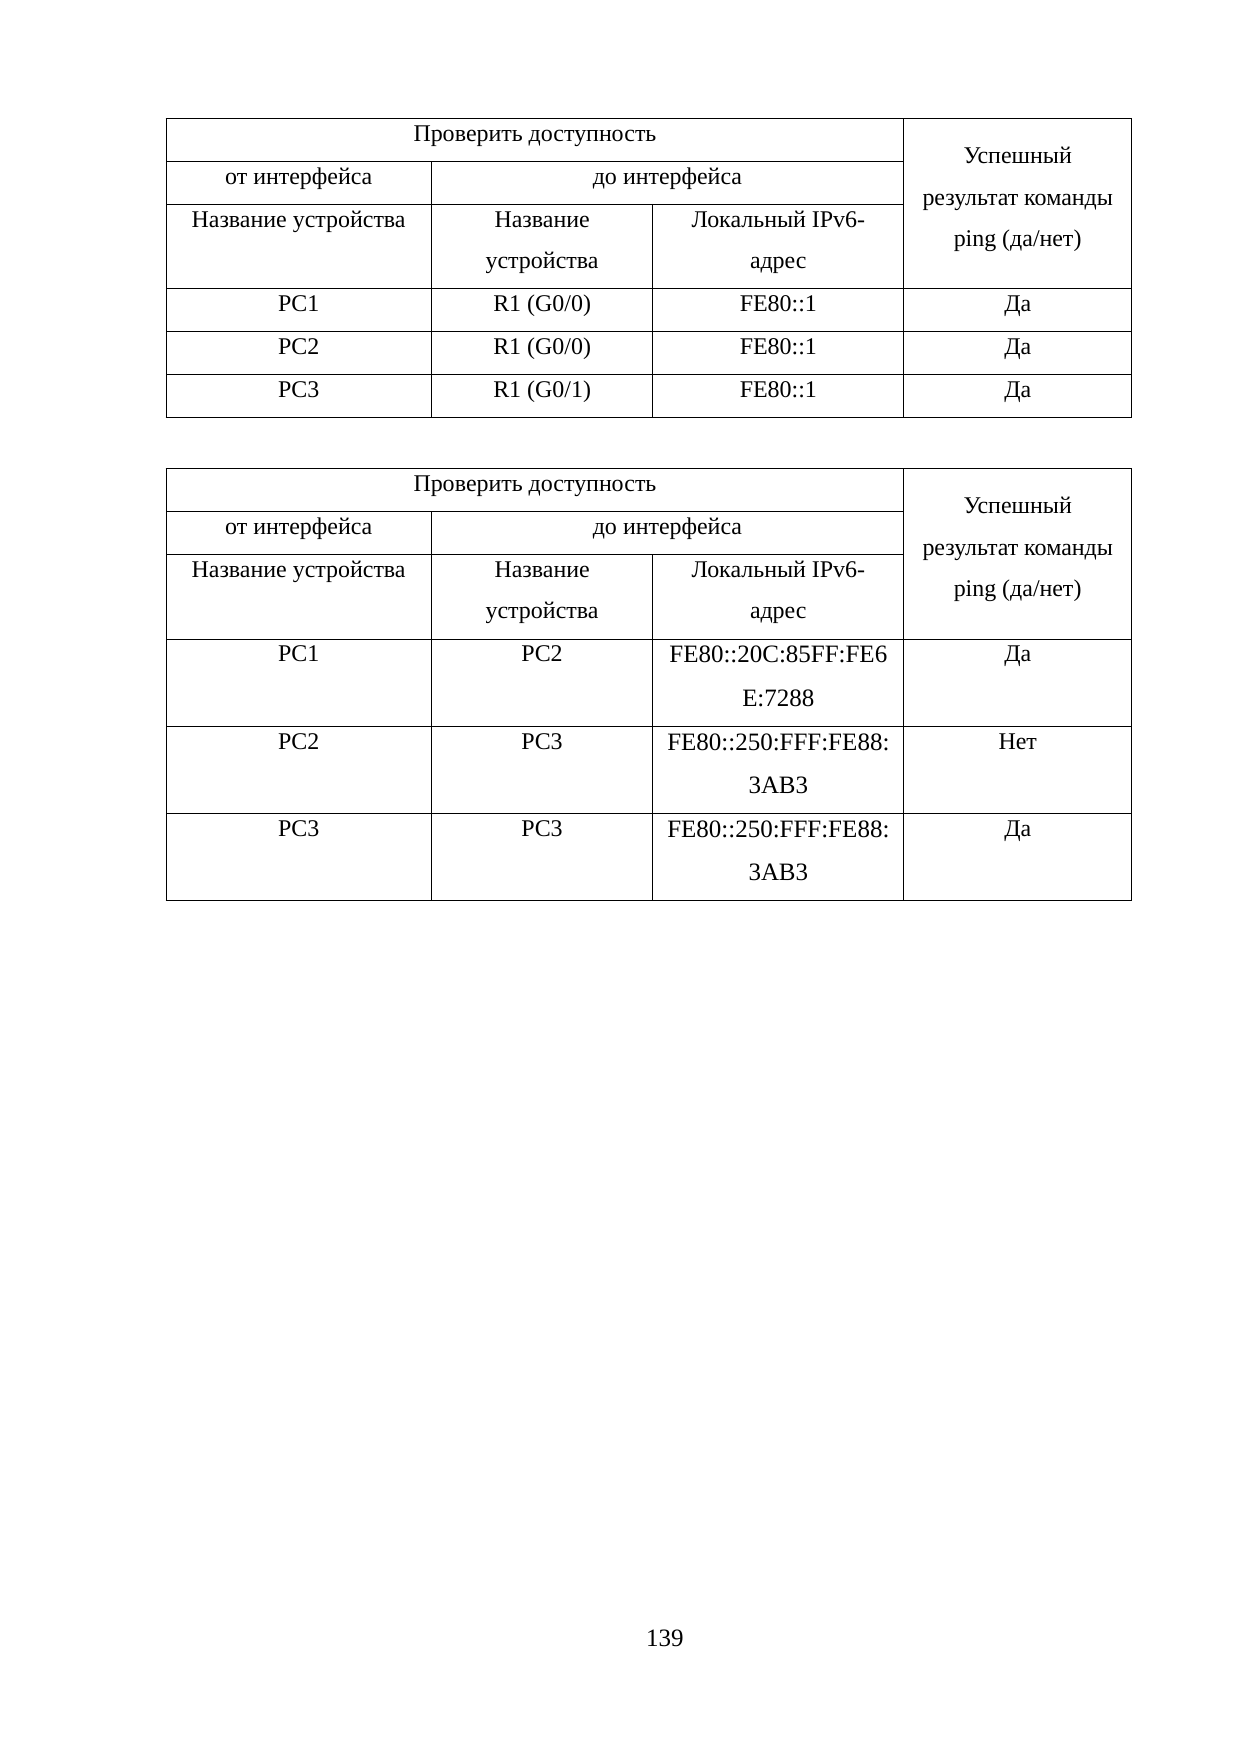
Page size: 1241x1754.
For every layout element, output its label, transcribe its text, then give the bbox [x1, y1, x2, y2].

table_cell Да [904, 375, 1131, 417]
table_header Проверить доступность [167, 119, 903, 161]
table_cell Название устройства [432, 205, 652, 288]
table_cell R1 (G0/0) [432, 332, 652, 374]
table_cell PC3 [167, 375, 431, 417]
table_cell до интерфейса [432, 512, 903, 554]
table_header Успешный результат команды ping (да/нет) [904, 119, 1131, 288]
table_cell PC1 [167, 640, 431, 726]
table_header Проверить доступность [167, 469, 903, 511]
table_cell от интерфейса [167, 162, 431, 204]
table_cell Да [904, 332, 1131, 374]
table_cell PC3 [432, 727, 652, 813]
table_cell Локальный IPv6-адрес [653, 555, 903, 638]
table_cell PC2 [432, 640, 652, 726]
table_cell FE80::250:FFF:FE88:3AB3 [653, 814, 903, 900]
table_cell FE80::20C:85FF:FE6E:7288 [653, 640, 903, 726]
table_cell PC3 [167, 814, 431, 900]
table_cell PC2 [167, 332, 431, 374]
table_cell FE80::1 [653, 375, 903, 417]
table_cell PC1 [167, 289, 431, 331]
table_cell Да [904, 814, 1131, 900]
table_cell FE80::1 [653, 332, 903, 374]
table_cell Название устройства [167, 205, 431, 288]
table_cell FE80::250:FFF:FE88:3AB3 [653, 727, 903, 813]
table_cell PC2 [167, 727, 431, 813]
table_header Успешный результат команды ping (да/нет) [904, 469, 1131, 638]
table_cell Локальный IPv6-адрес [653, 205, 903, 288]
table_cell R1 (G0/1) [432, 375, 652, 417]
table_cell Название устройства [432, 555, 652, 638]
table_cell Нет [904, 727, 1131, 813]
table_cell до интерфейса [432, 162, 903, 204]
table_cell R1 (G0/0) [432, 289, 652, 331]
table_cell Название устройства [167, 555, 431, 638]
table_cell Да [904, 640, 1131, 726]
table_cell FE80::1 [653, 289, 903, 331]
table_cell от интерфейса [167, 512, 431, 554]
table_cell Да [904, 289, 1131, 331]
table_cell PC3 [432, 814, 652, 900]
